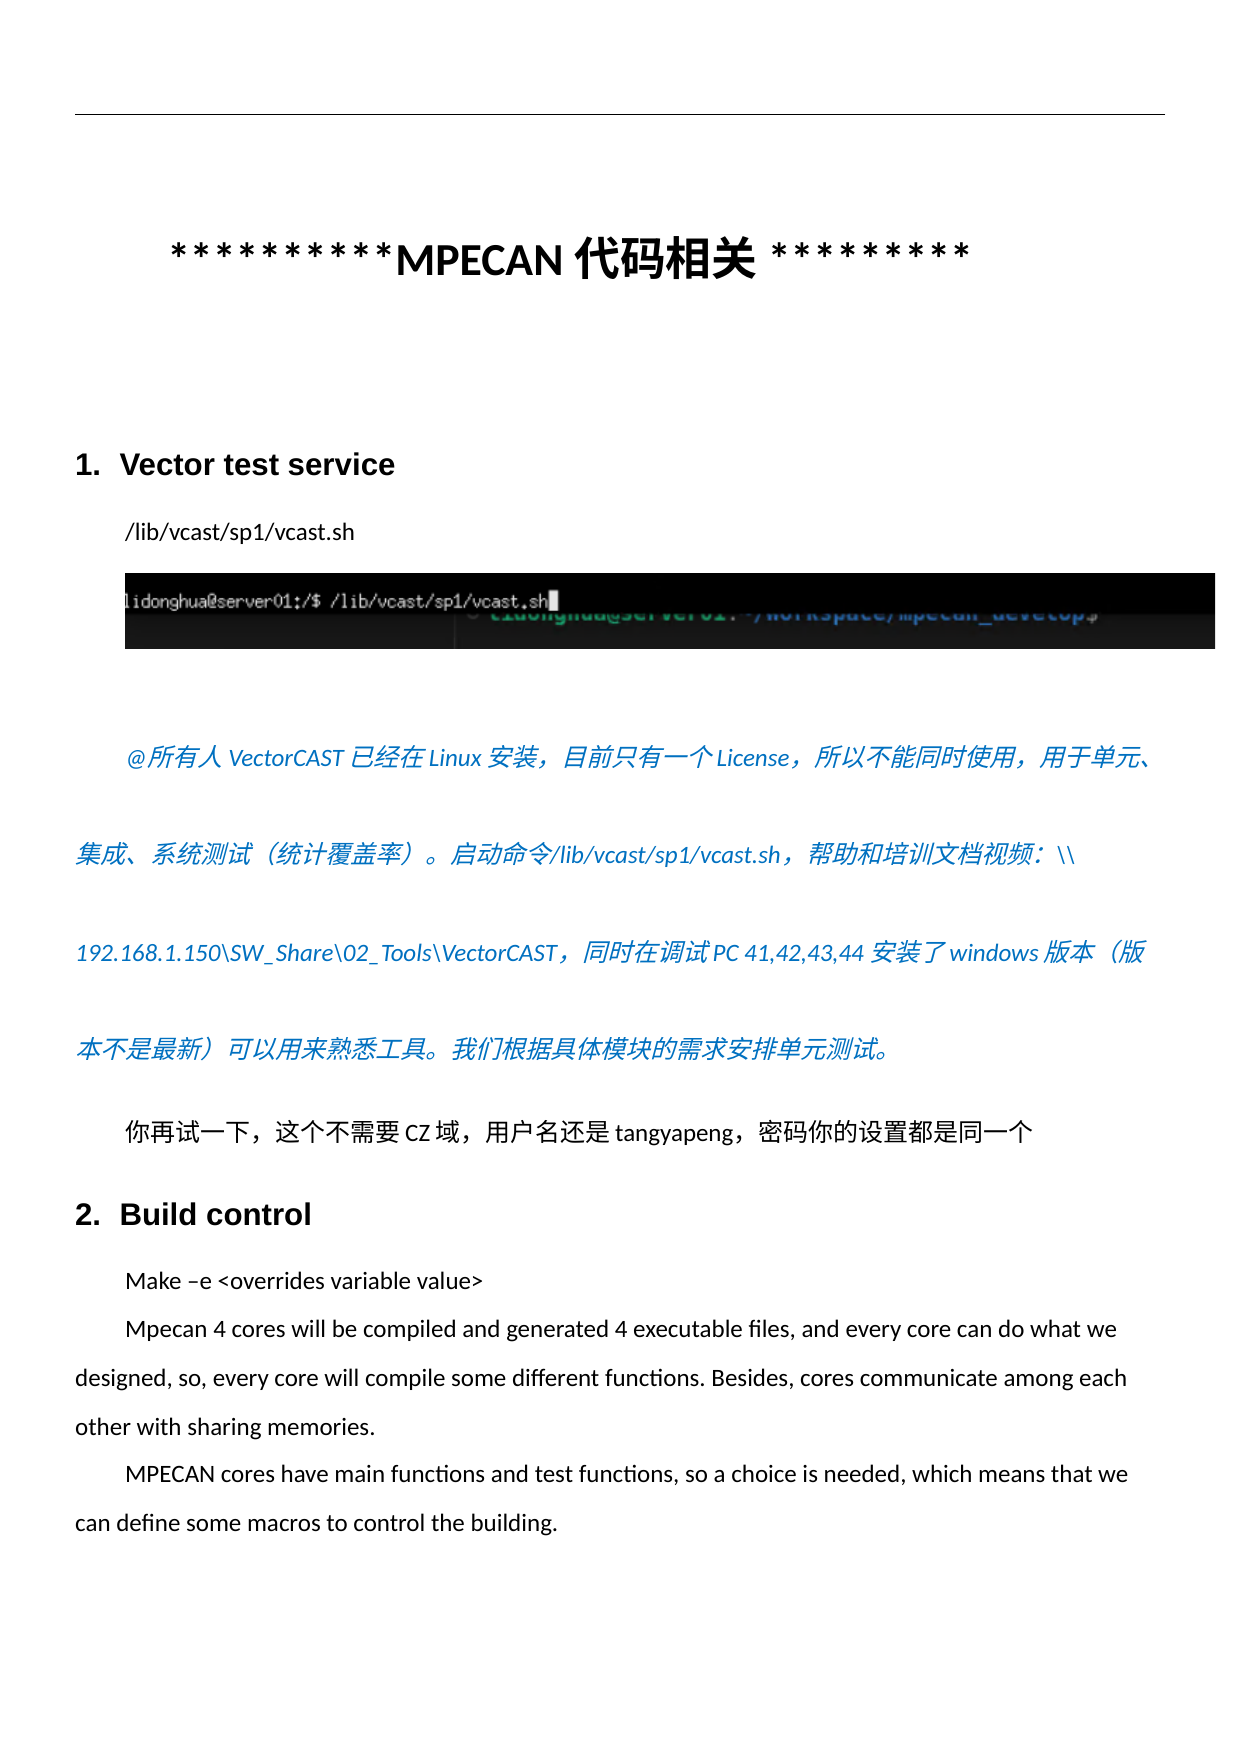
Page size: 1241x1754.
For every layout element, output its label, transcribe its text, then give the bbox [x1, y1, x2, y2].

subtitle Vector test service [75, 432, 1165, 497]
subtitle **********MPECAN 代码相关 ********* [75, 207, 1165, 304]
text Make –e <overrides variable value> [75, 1264, 1165, 1297]
text Mpecan 4 cores will be compiled and generated 4 executable files, and every core can do what we designed, so, every core will compile some different functions. Besides, cores communicate among each other with sharing memories. [75, 1312, 1165, 1442]
text 你再试一下，这个不需要CZ域，用户名还是tangyapeng，密码你的设置都是同一个 [75, 1098, 1165, 1163]
picture [125, 573, 1216, 649]
text @所有人 VectorCAST已经在Linux安装，目前只有一个License，所以不能同时使用，用于单元、集成、系统测试（统计覆盖率）。启动命令/lib/vcast/sp1/vcast.sh，帮助和培训文档视频：\\192.168.1.150\SW_Share\02_Tools\VectorCAST，同时在调试PC 41,42,43,44安装了windows版本（版本不是最新）可以用来熟悉工具。我们根据具体模块的需求安排单元测试。 [75, 723, 1165, 1080]
text /lib/vcast/sp1/vcast.sh [75, 515, 1165, 547]
text MPECAN cores have main functions and test functions, so a choice is needed, which means that we can define some macros to control the building. [75, 1457, 1165, 1539]
subtitle Build control [75, 1182, 1165, 1247]
